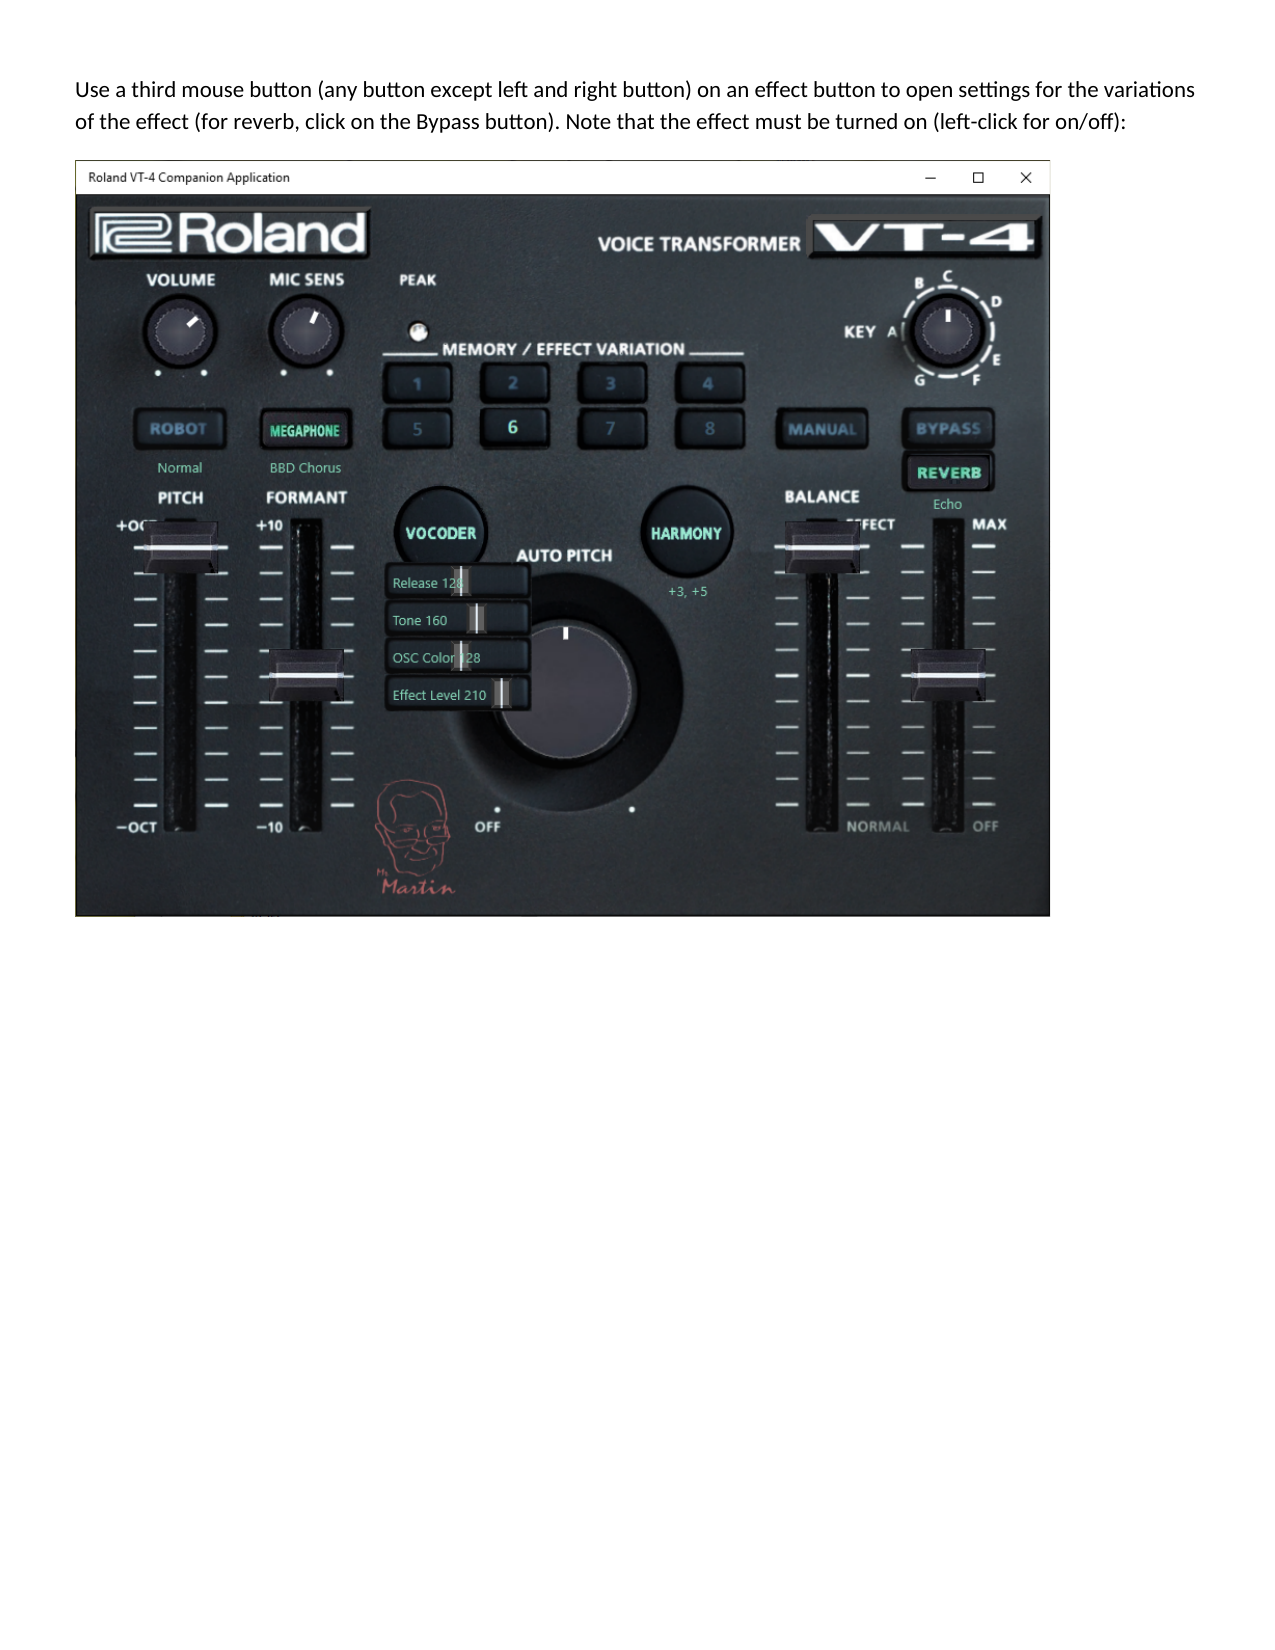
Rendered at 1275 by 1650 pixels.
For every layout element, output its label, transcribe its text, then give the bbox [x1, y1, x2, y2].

text Use a third mouse button (any button except left and right button) on an effect button to open settings for the variations of the effect (for reverb, click on the Bypass button). Note that the effect must be turned on (left-click for on/off): [75, 75, 1200, 135]
picture [75, 160, 1050, 917]
